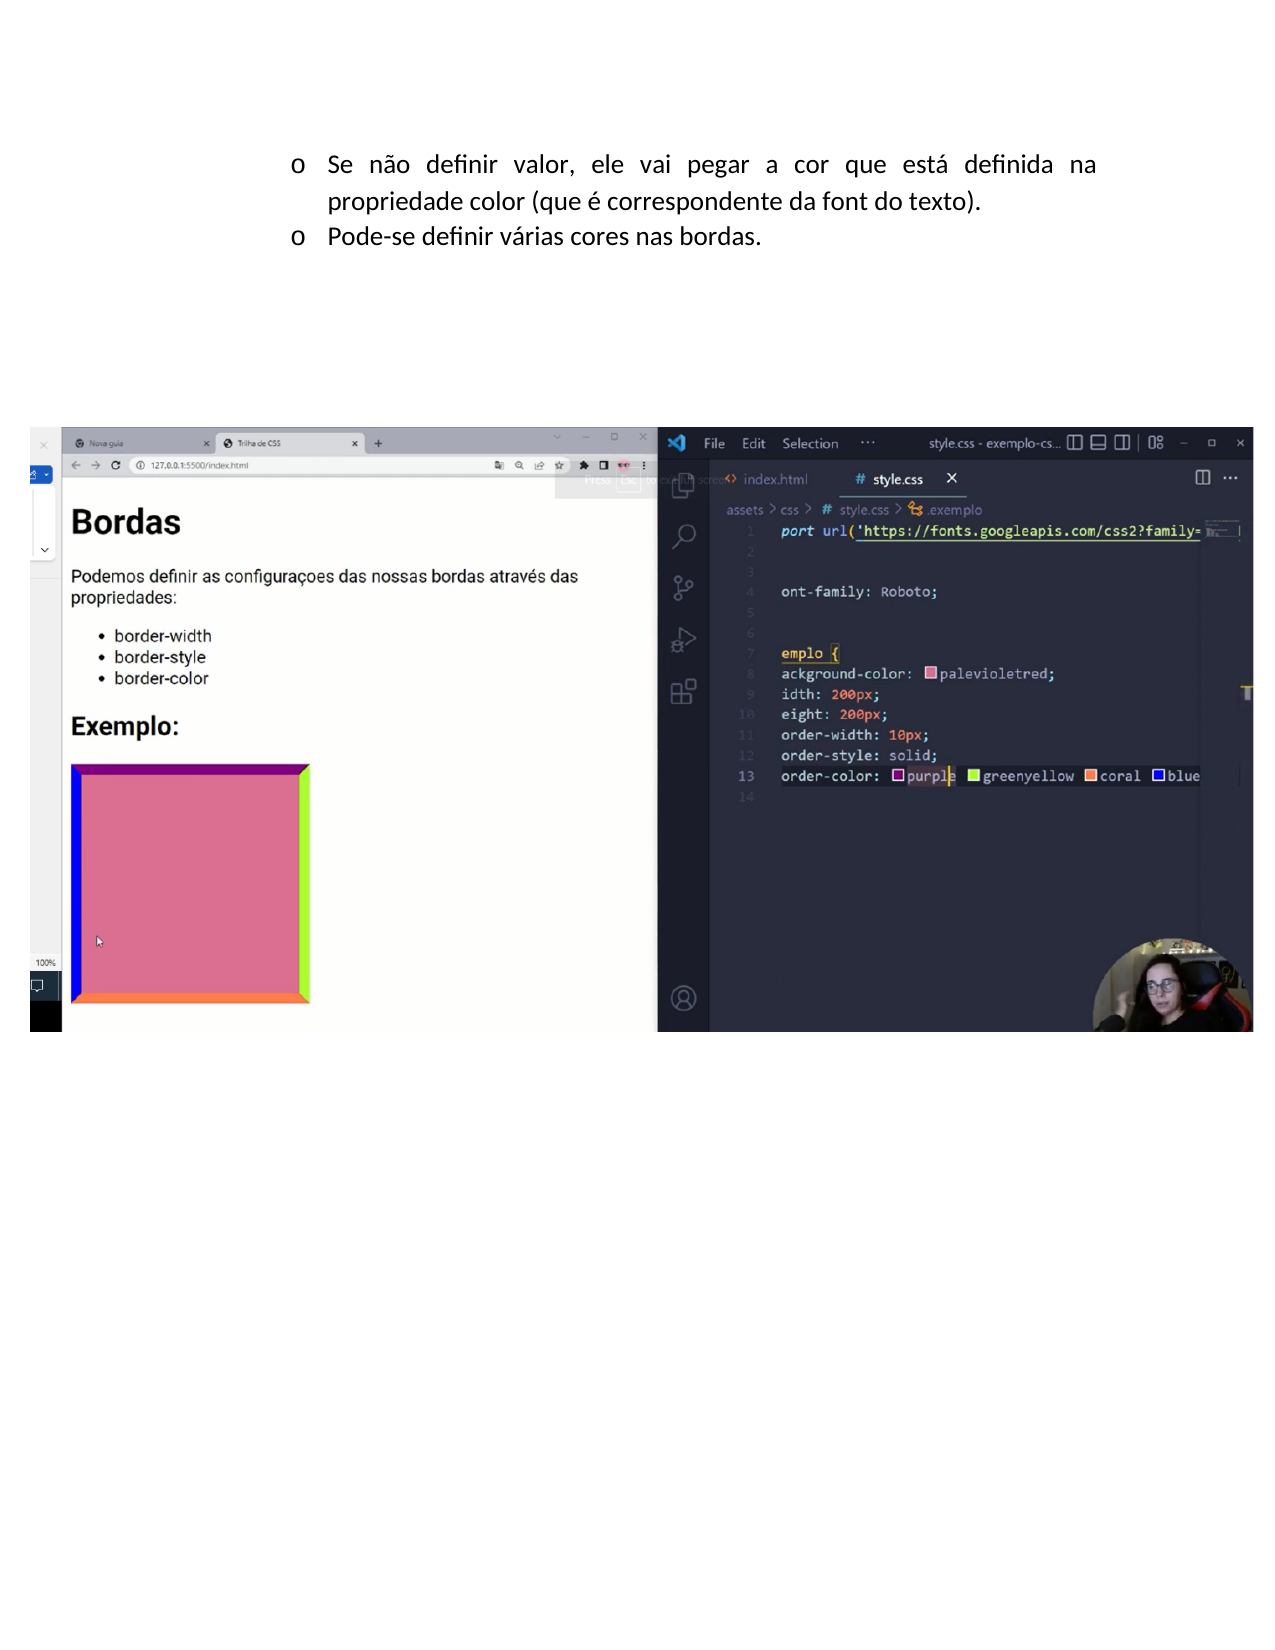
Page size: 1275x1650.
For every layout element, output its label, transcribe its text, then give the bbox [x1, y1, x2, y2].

list Se não definir valor, ele vai pegar a cor que está definida na propriedade color (que é correspondente da font do texto). [290, 148, 1098, 217]
picture [30, 427, 1254, 1032]
list Pode-se definir várias cores nas bordas. [290, 219, 1098, 253]
